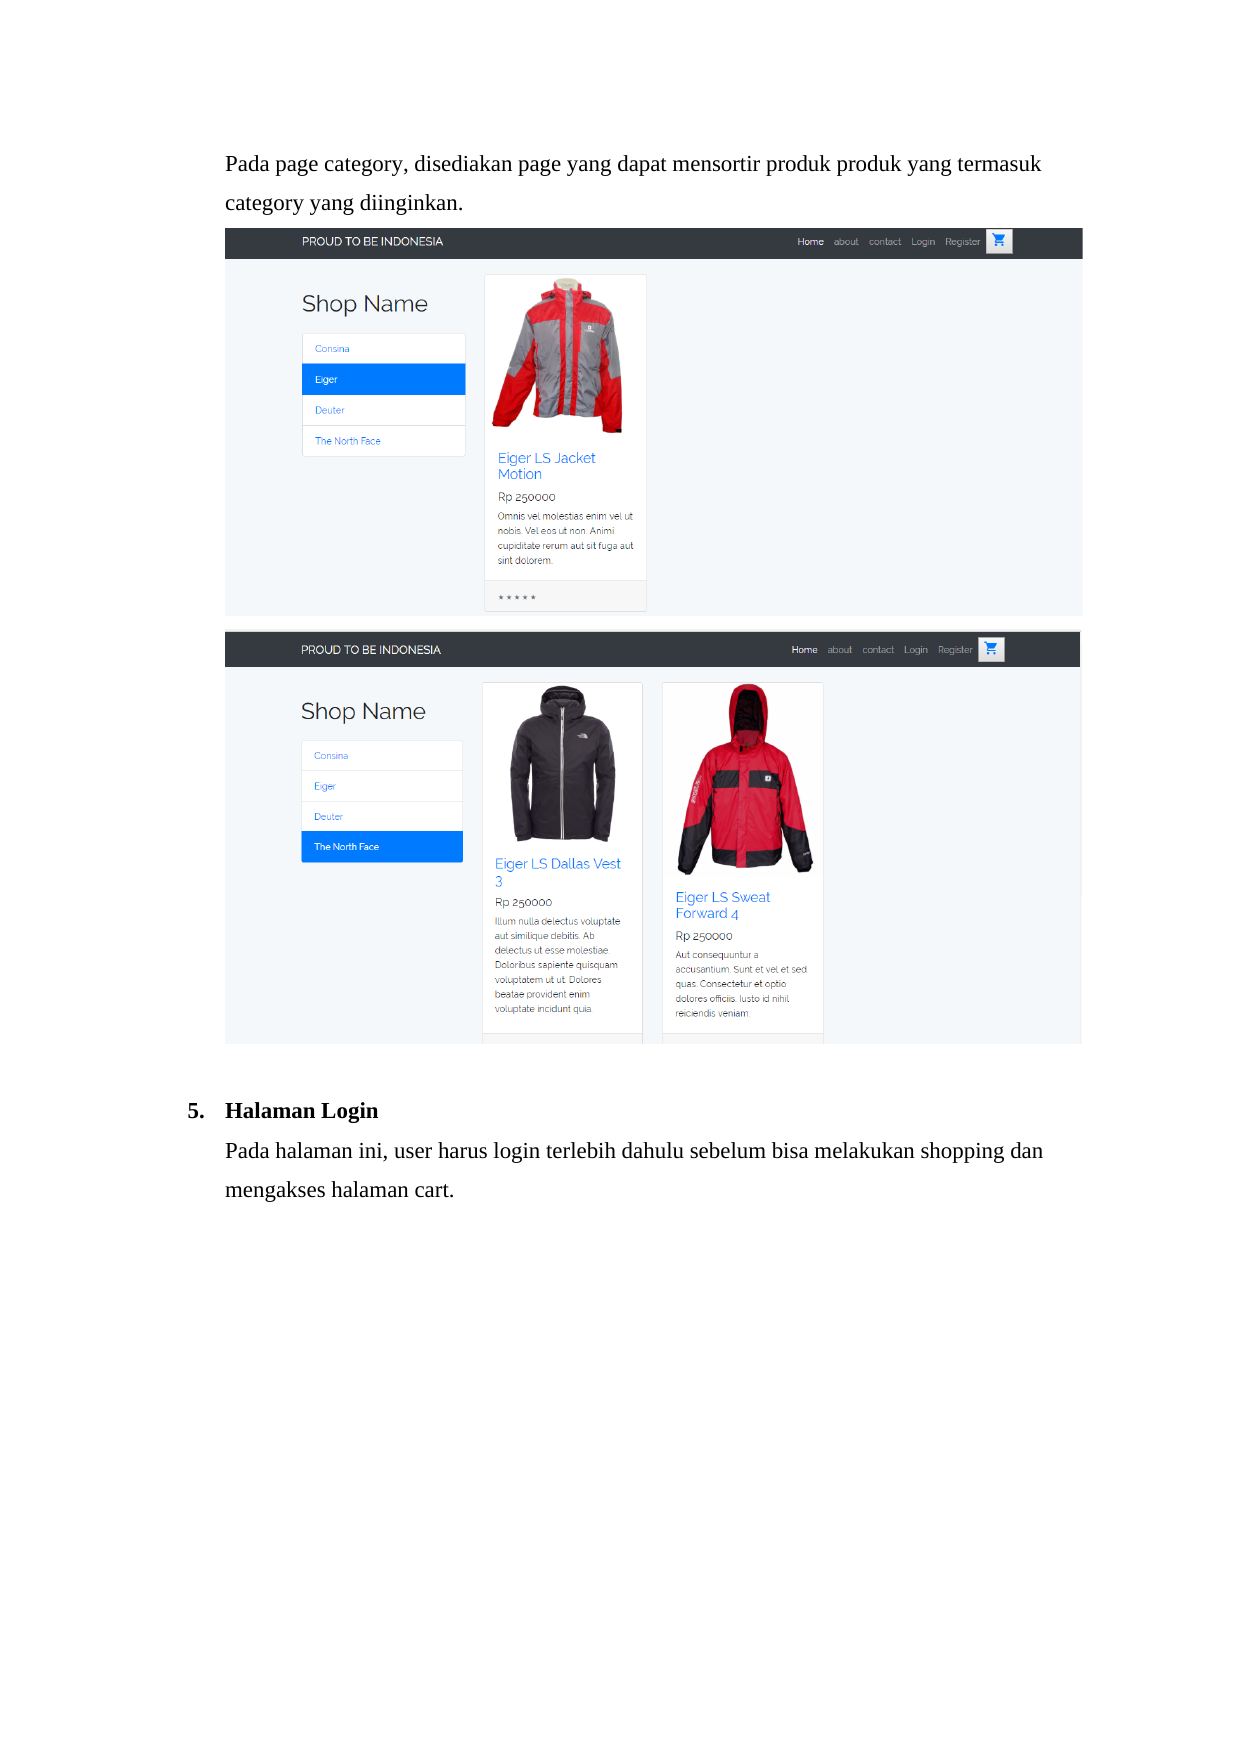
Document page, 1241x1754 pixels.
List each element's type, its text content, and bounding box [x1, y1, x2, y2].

picture [225, 228, 1083, 616]
list Pada page category, disediakan page yang dapat mensortir produk produk yang termasuk category yang diinginkan. [225, 150, 1090, 216]
list Halaman Login [187, 1097, 1090, 1124]
list Pada halaman ini, user harus login terlebih dahulu sebelum bisa melakukan shopping dan mengakses halaman cart. [225, 1137, 1090, 1203]
picture [225, 629, 1082, 1044]
